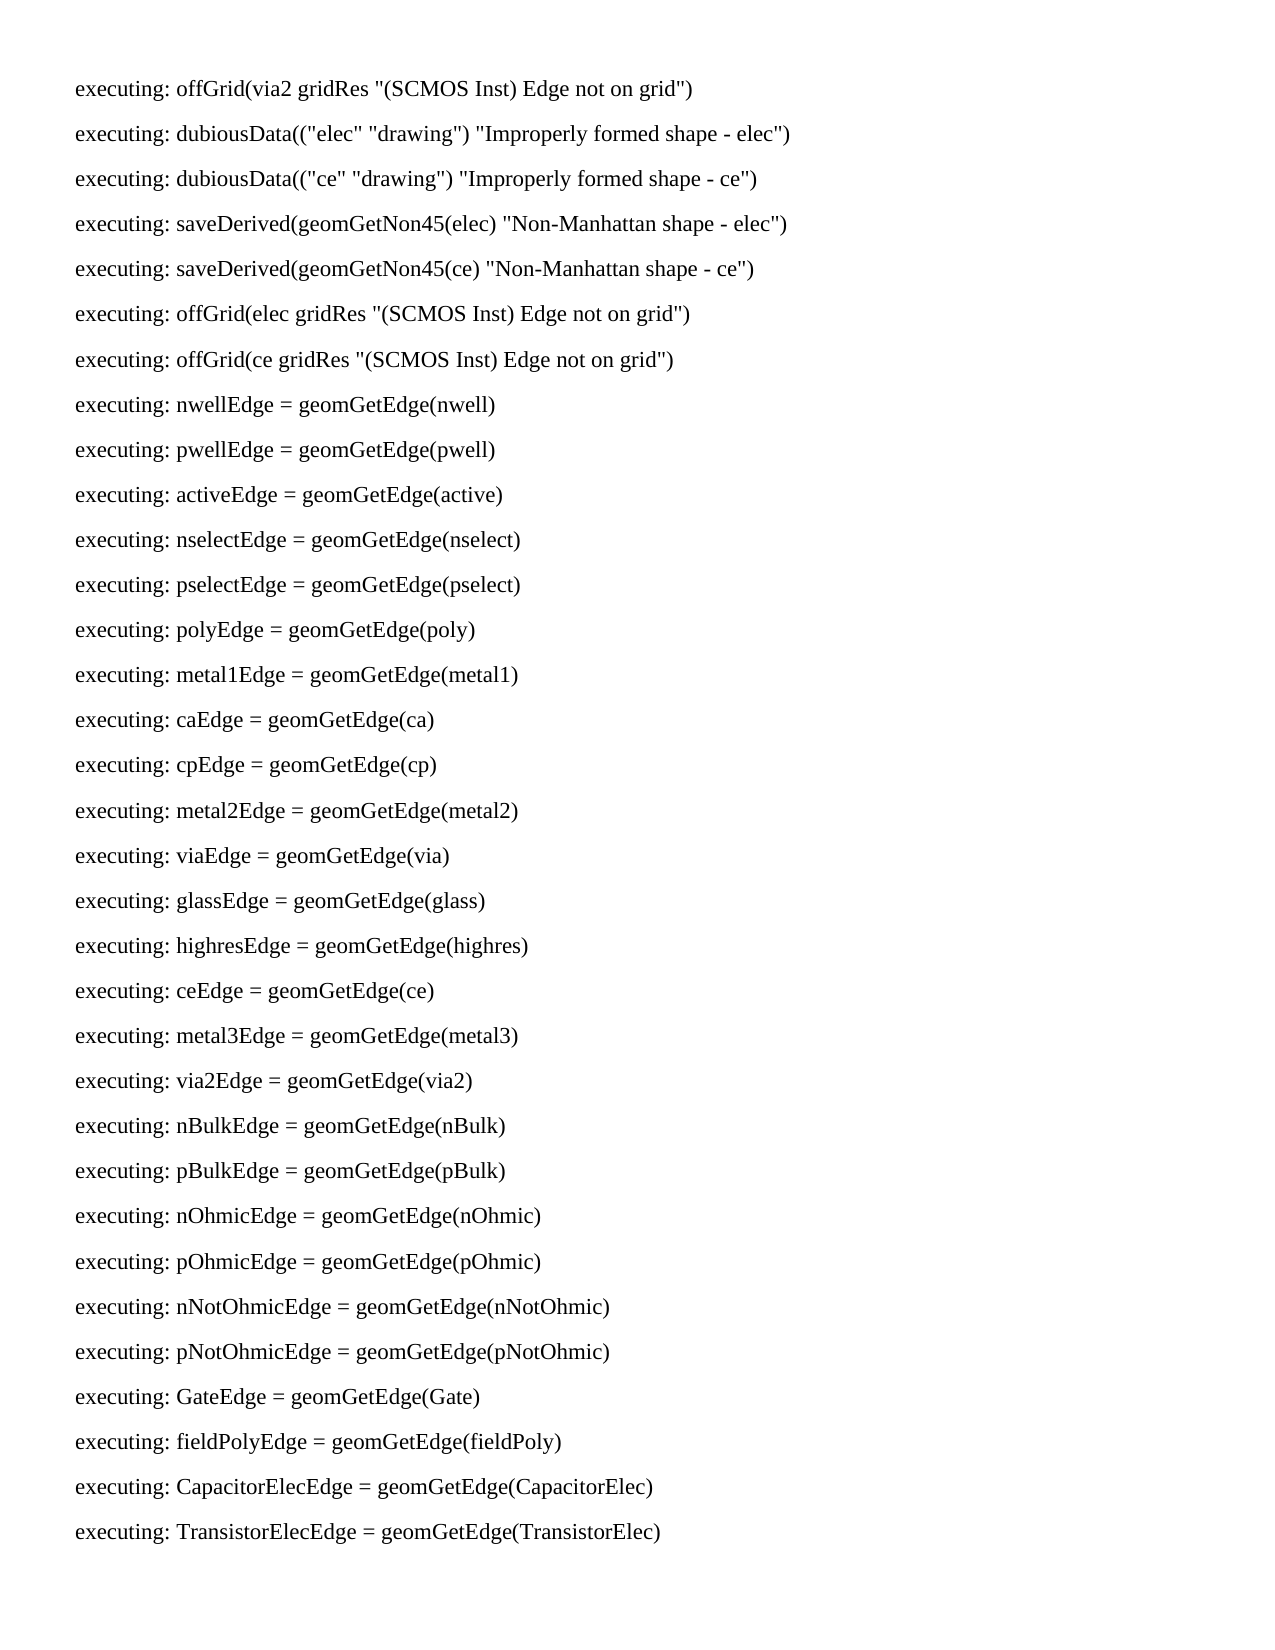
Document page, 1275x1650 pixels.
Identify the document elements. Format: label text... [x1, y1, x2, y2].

text executing: saveDerived(geomGetNon45(elec) "Non-Manhattan shape - elec") [75, 210, 1200, 237]
text executing: CapacitorElecEdge = geomGetEdge(CapacitorElec) [75, 1473, 1200, 1499]
text executing: highresEdge = geomGetEdge(highres) [75, 932, 1200, 958]
text executing: pNotOhmicEdge = geomGetEdge(pNotOhmic) [75, 1338, 1200, 1364]
text executing: via2Edge = geomGetEdge(via2) [75, 1067, 1200, 1094]
text executing: dubiousData(("elec" "drawing") "Improperly formed shape - elec") [75, 120, 1200, 146]
text executing: activeEdge = geomGetEdge(active) [75, 481, 1200, 507]
text executing: TransistorElecEdge = geomGetEdge(TransistorElec) [75, 1518, 1200, 1545]
text executing: pOhmicEdge = geomGetEdge(pOhmic) [75, 1248, 1200, 1274]
text executing: nBulkEdge = geomGetEdge(nBulk) [75, 1112, 1200, 1139]
text executing: nOhmicEdge = geomGetEdge(nOhmic) [75, 1203, 1200, 1229]
text executing: GateEdge = geomGetEdge(Gate) [75, 1383, 1200, 1409]
text executing: saveDerived(geomGetNon45(ce) "Non-Manhattan shape - ce") [75, 255, 1200, 282]
text executing: pwellEdge = geomGetEdge(pwell) [75, 436, 1200, 462]
text executing: cpEdge = geomGetEdge(cp) [75, 752, 1200, 778]
text executing: offGrid(via2 gridRes "(SCMOS Inst) Edge not on grid") [75, 75, 1200, 101]
text executing: ceEdge = geomGetEdge(ce) [75, 977, 1200, 1003]
text executing: nwellEdge = geomGetEdge(nwell) [75, 391, 1200, 417]
text executing: dubiousData(("ce" "drawing") "Improperly formed shape - ce") [75, 165, 1200, 192]
text executing: polyEdge = geomGetEdge(poly) [75, 616, 1200, 643]
text executing: glassEdge = geomGetEdge(glass) [75, 887, 1200, 913]
text executing: caEdge = geomGetEdge(ca) [75, 706, 1200, 733]
text executing: offGrid(elec gridRes "(SCMOS Inst) Edge not on grid") [75, 301, 1200, 327]
text executing: metal2Edge = geomGetEdge(metal2) [75, 797, 1200, 823]
text executing: fieldPolyEdge = geomGetEdge(fieldPoly) [75, 1428, 1200, 1454]
text executing: pselectEdge = geomGetEdge(pselect) [75, 571, 1200, 597]
text executing: offGrid(ce gridRes "(SCMOS Inst) Edge not on grid") [75, 346, 1200, 372]
text executing: nNotOhmicEdge = geomGetEdge(nNotOhmic) [75, 1293, 1200, 1319]
text executing: metal3Edge = geomGetEdge(metal3) [75, 1022, 1200, 1048]
text executing: nselectEdge = geomGetEdge(nselect) [75, 526, 1200, 552]
text executing: pBulkEdge = geomGetEdge(pBulk) [75, 1157, 1200, 1184]
text executing: metal1Edge = geomGetEdge(metal1) [75, 661, 1200, 688]
text executing: viaEdge = geomGetEdge(via) [75, 842, 1200, 868]
